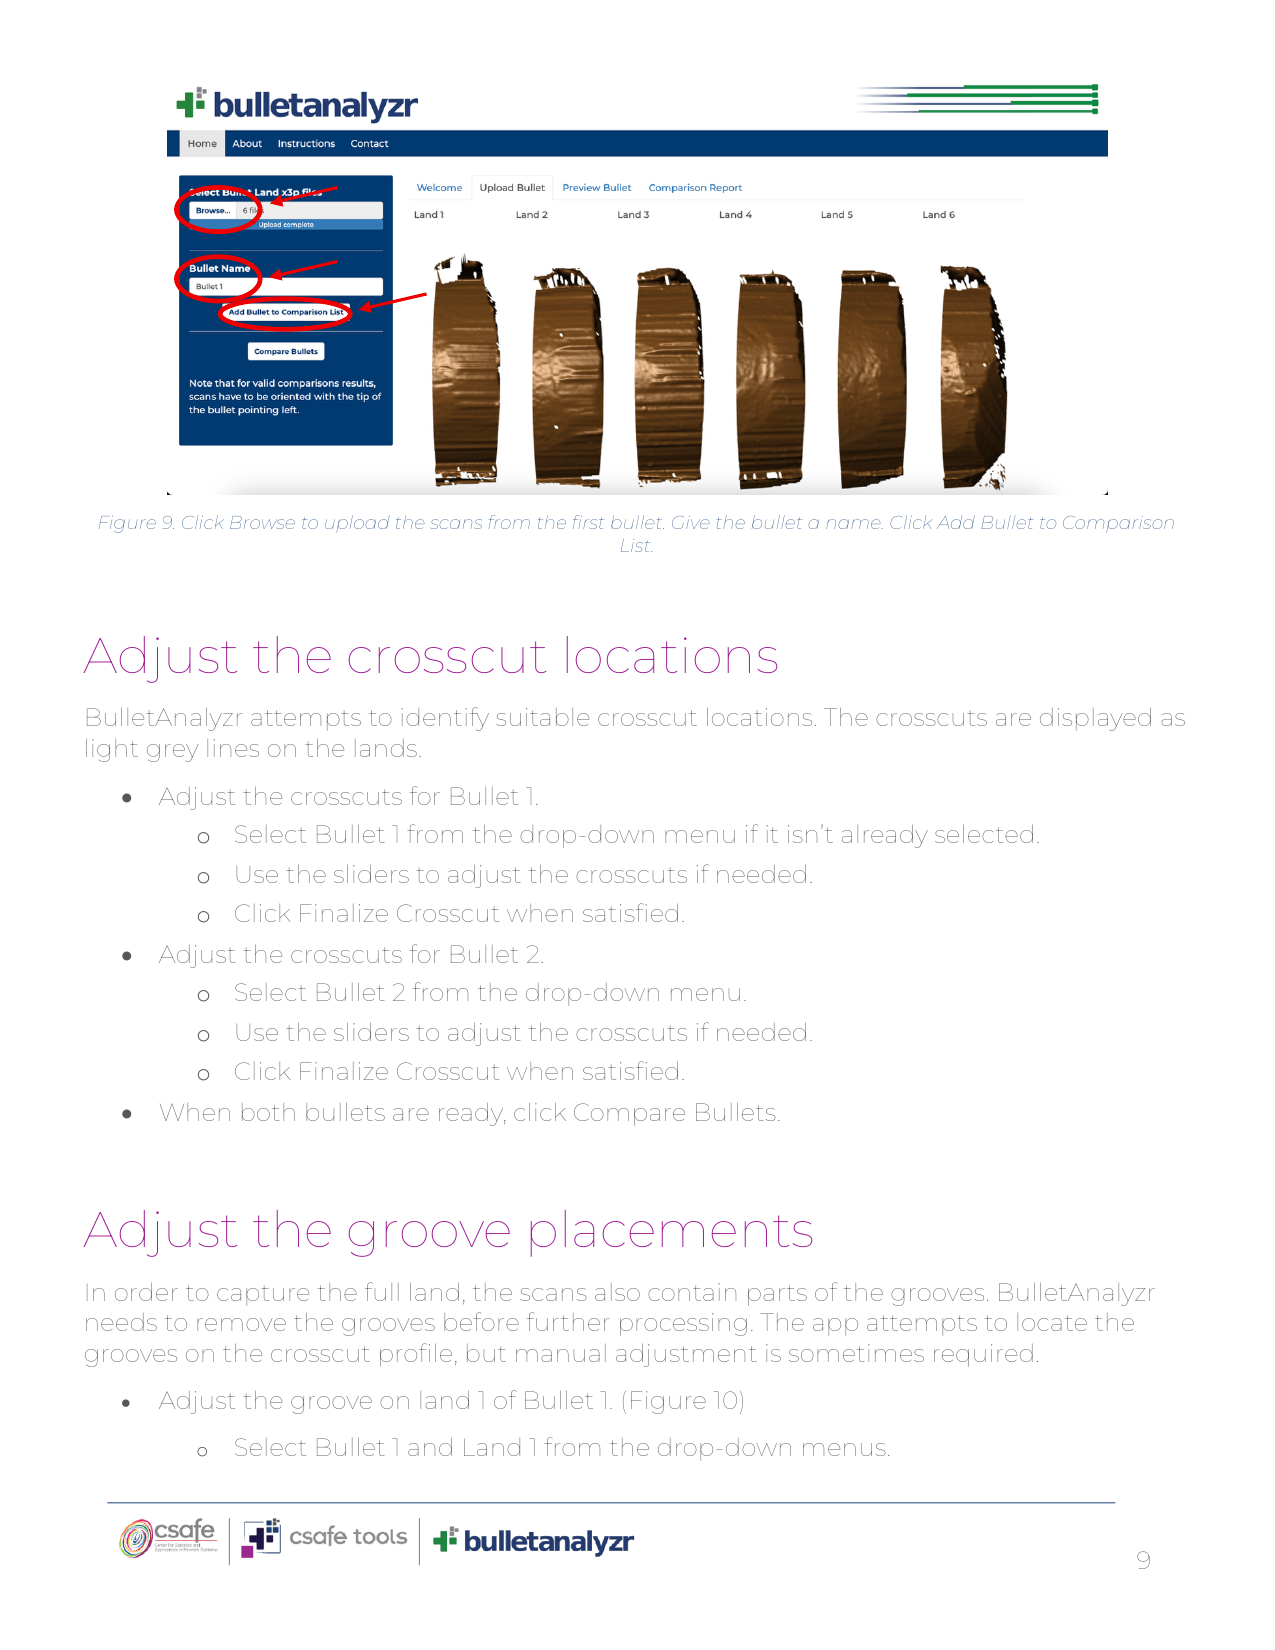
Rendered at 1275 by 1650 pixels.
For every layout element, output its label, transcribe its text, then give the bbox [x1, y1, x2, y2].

text Figure 9. Click Browse to upload the scans from the first bullet. Give the bullet a name. Click Add Bullet to Comparison List. [83, 511, 1192, 557]
list Adjust the crosscuts for Bullet 2. [121, 938, 1192, 970]
list Use the sliders to adjust the crosscuts if needed. [196, 1017, 1192, 1049]
list Use the sliders to adjust the crosscuts if needed. [196, 859, 1192, 891]
list Adjust the groove on land 1 of Bullet 1. (Figure 10) [121, 1385, 1192, 1416]
list Select Bullet 1 from the drop-down menu if it isn’t already selected. [196, 819, 1192, 851]
text In order to capture the full land, the scans also contain parts of the grooves. BulletAnalyzr needs to remove the grooves before further processing. The app attempts to locate the grooves on the crosscut profile, but manual adjustment is sometimes required. [83, 1277, 1192, 1368]
list Select Bullet 2 from the drop-down menu. [196, 977, 1192, 1009]
text BulletAnalyzr attempts to identify suitable crosscut locations. The crosscuts are displayed as light grey lines on the lands. [83, 702, 1192, 763]
list Select Bullet 1 and Land 1 from the drop-down menus. [196, 1432, 1192, 1463]
list Click Finalize Crosscut when satisfied. [196, 899, 1192, 930]
picture [167, 76, 1108, 495]
subtitle Adjust the crosscut locations [83, 625, 1192, 686]
subtitle Adjust the groove placements [83, 1199, 1192, 1260]
picture [83, 1479, 1137, 1570]
list Adjust the crosscuts for Bullet 1. [121, 780, 1192, 812]
list Click Finalize Crosscut when satisfied. [196, 1057, 1192, 1088]
list When both bullets are ready, click Compare Bullets. [121, 1096, 1192, 1128]
